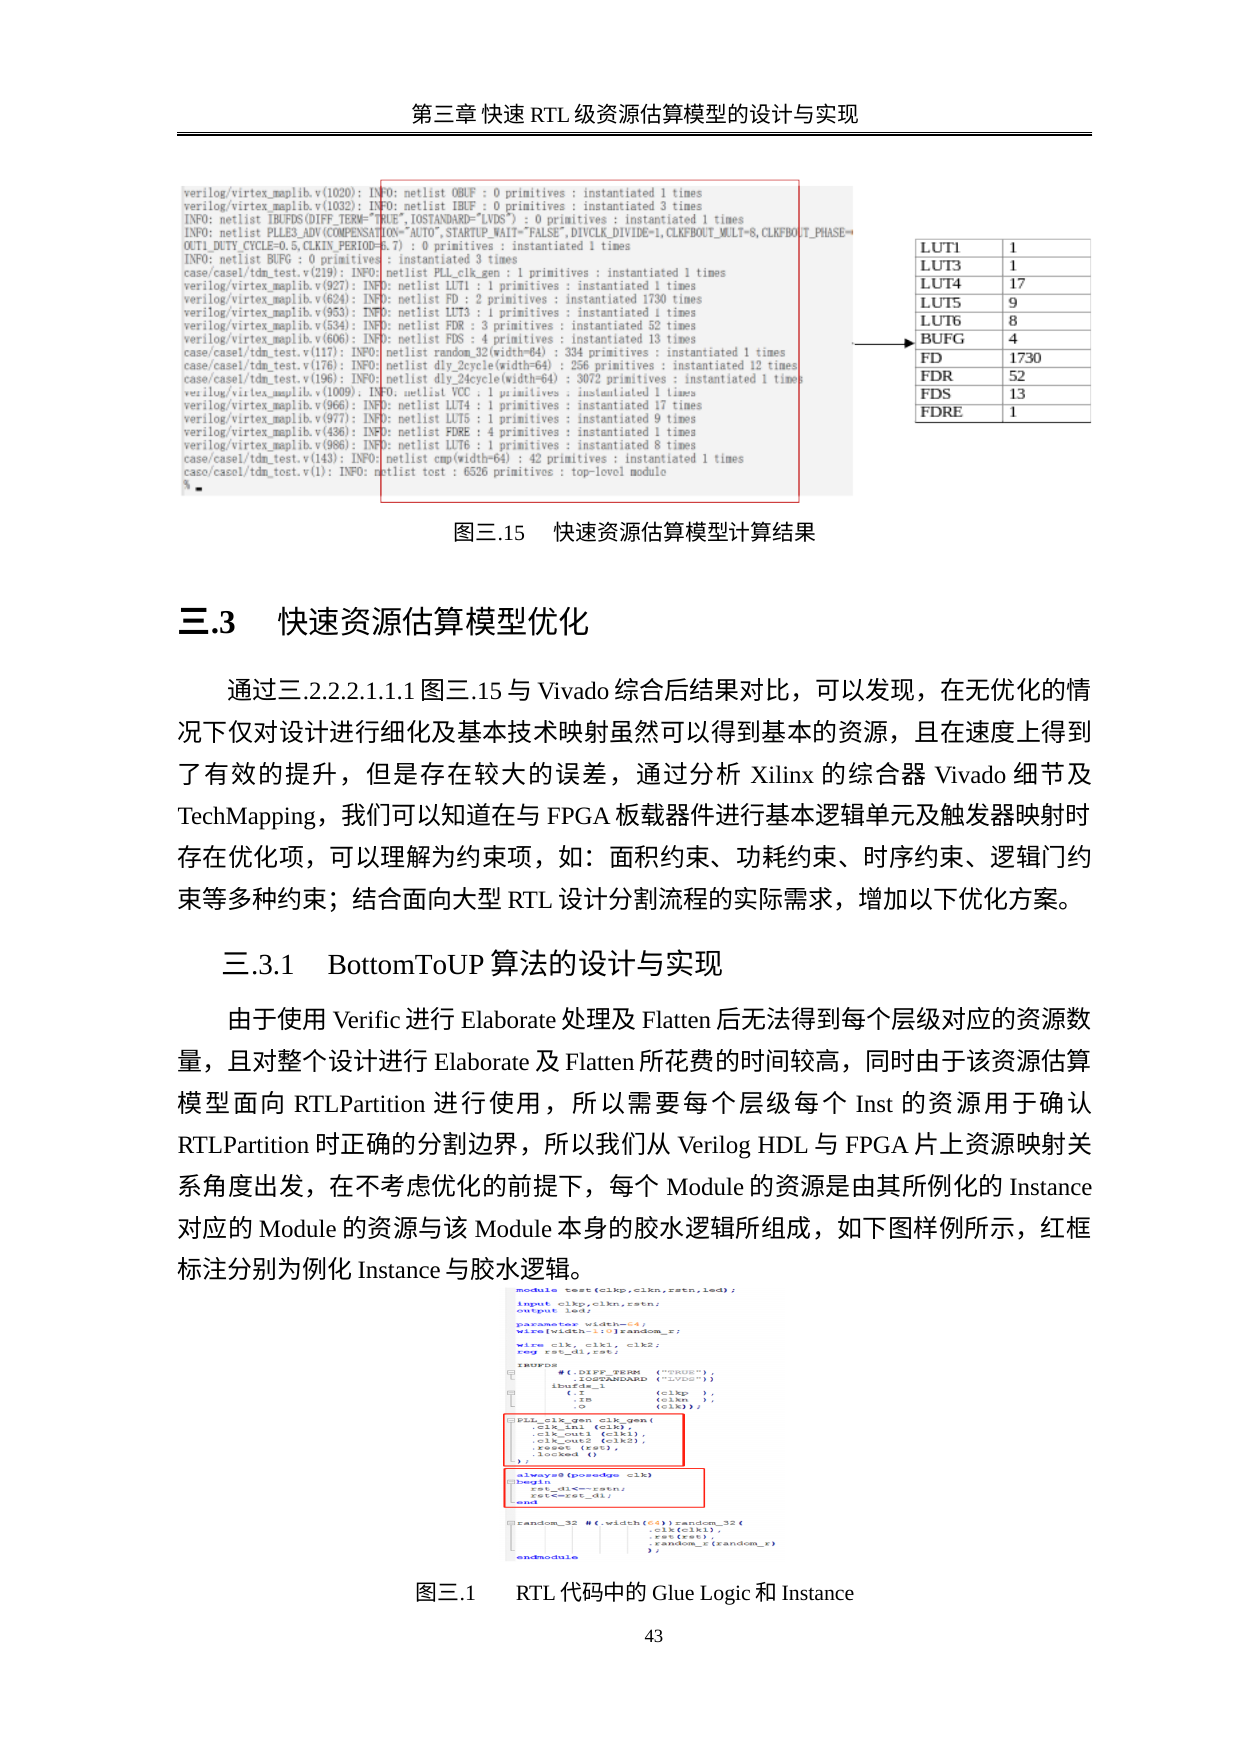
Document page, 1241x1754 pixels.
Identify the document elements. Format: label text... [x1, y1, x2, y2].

text 快速资源估算模型计算结果 [177, 515, 1092, 546]
text 通过图3.21与Vivado综合后结果对比，可以发现，在无优化的情况下仅对设计进行细化及基本技术映射虽然可以得到基本的资源，且在速度上得到了有效的提升，但是存在较大的误差，通过分析Xilinx的综合器Vivado细节及TechMapping，我们可以知道在与FPGA板载器件进行基本逻辑单元及触发器映射时存在优化项，可以理解为约束项，如：面积约束、功耗约束、时序约束、逻辑门约束等多种约束；结合面向大型RTL设计分割流程的实际需求，增加以下优化方案。 [177, 666, 1092, 916]
subtitle 快速资源估算模型优化 [177, 600, 1092, 641]
subtitle BottomToUP算法的设计与实现 [222, 941, 1092, 983]
text RTL代码中的Glue Logic和Instance [177, 1575, 1092, 1606]
text 由于使用Verific进行Elaborate处理及Flatten后无法得到每个层级对应的资源数量，且对整个设计进行Elaborate及Flatten所花费的时间较高，同时由于该资源估算模型面向RTLPartition进行使用，所以需要每个层级每个Inst的资源用于确认RTLPartition时正确的分割边界，所以我们从Verilog HDL与FPGA片上资源映射关系角度出发，在不考虑优化的前提下，每个Module的资源是由其所例化的Instance对应的Module的资源与该Module本身的胶水逻辑所组成，如下图样例所示，红框标注分别为例化Instance与胶水逻辑。 [177, 996, 1092, 1287]
